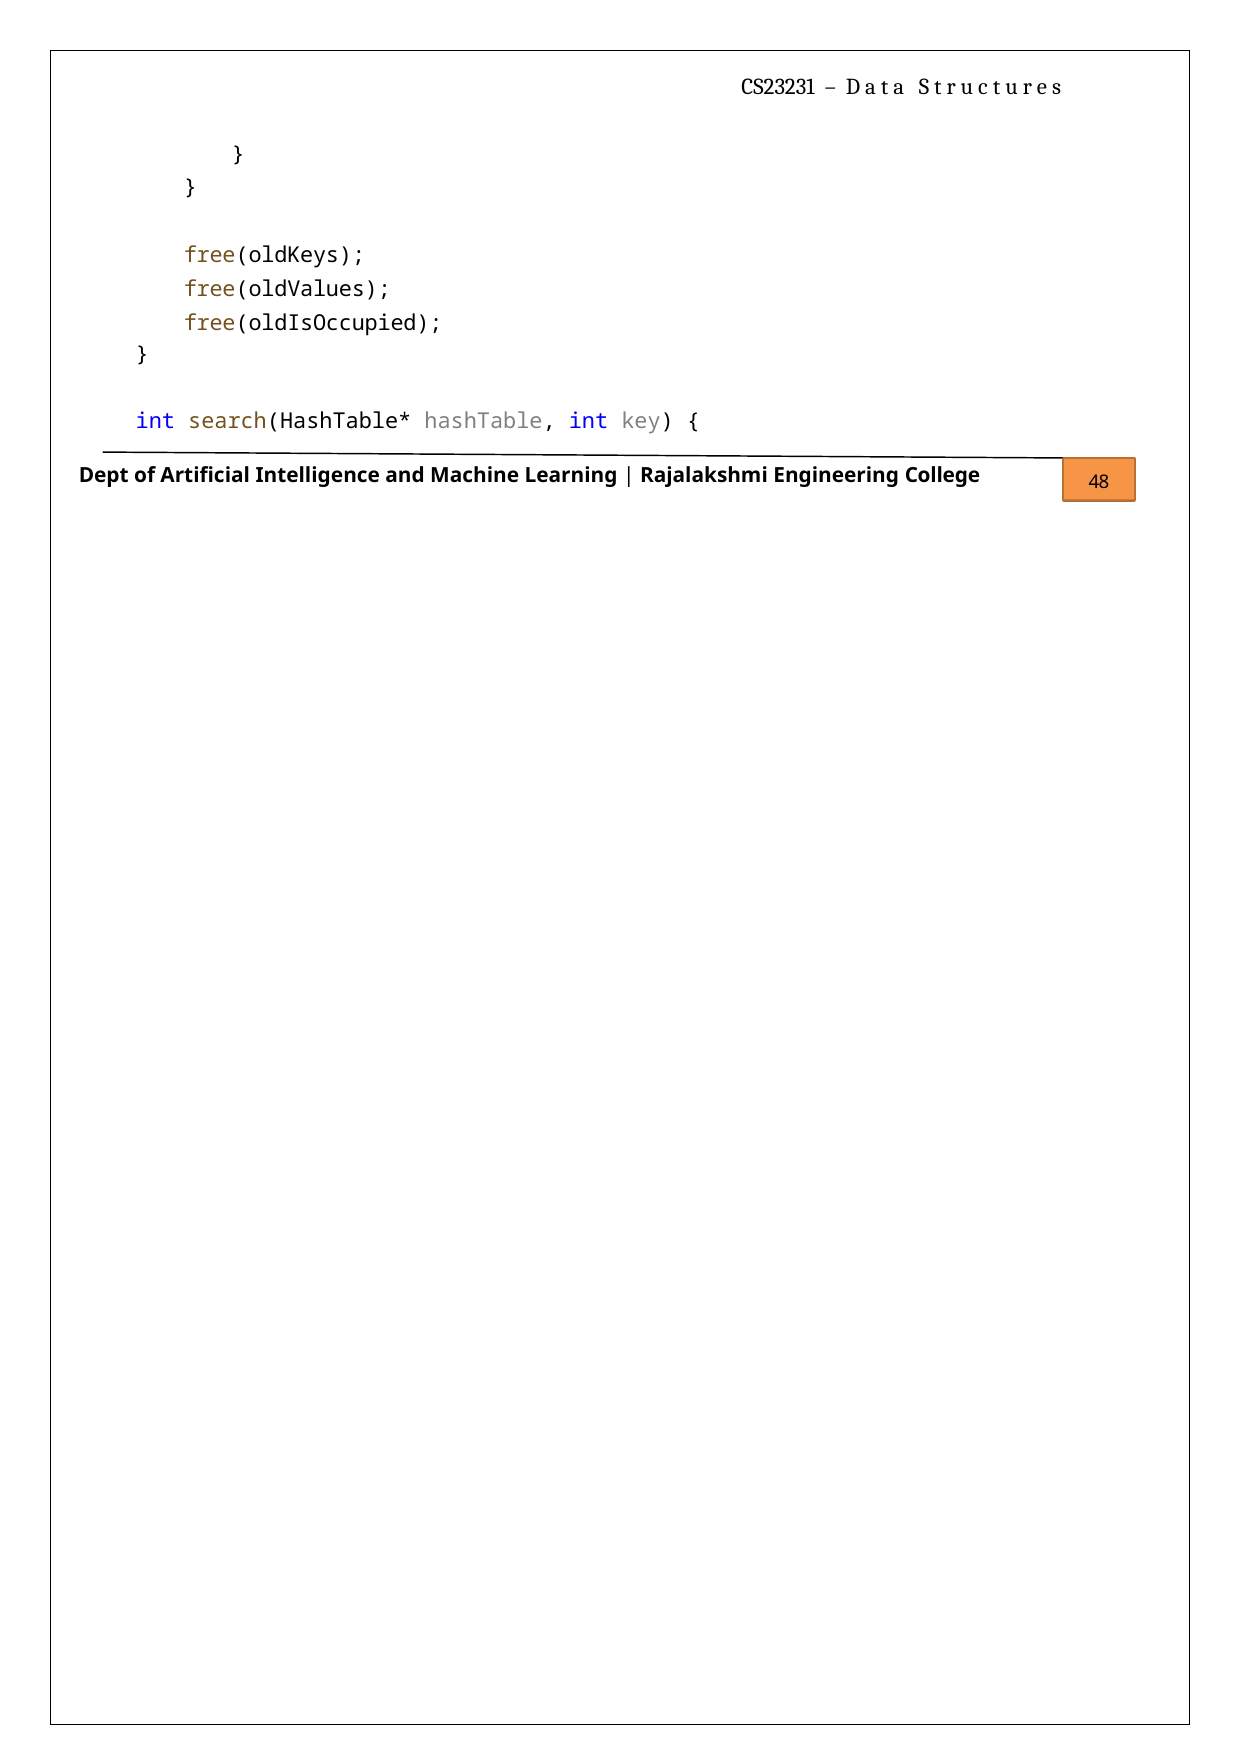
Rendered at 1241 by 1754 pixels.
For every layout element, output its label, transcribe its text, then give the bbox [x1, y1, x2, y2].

text } [231, 137, 1159, 167]
text } [135, 341, 1159, 367]
text } [183, 171, 1159, 201]
text int search(HashTable* hashTable, int key) { [135, 405, 1159, 435]
text free(oldKeys); free(oldValues); free(oldIsOccupied); [183, 239, 472, 337]
